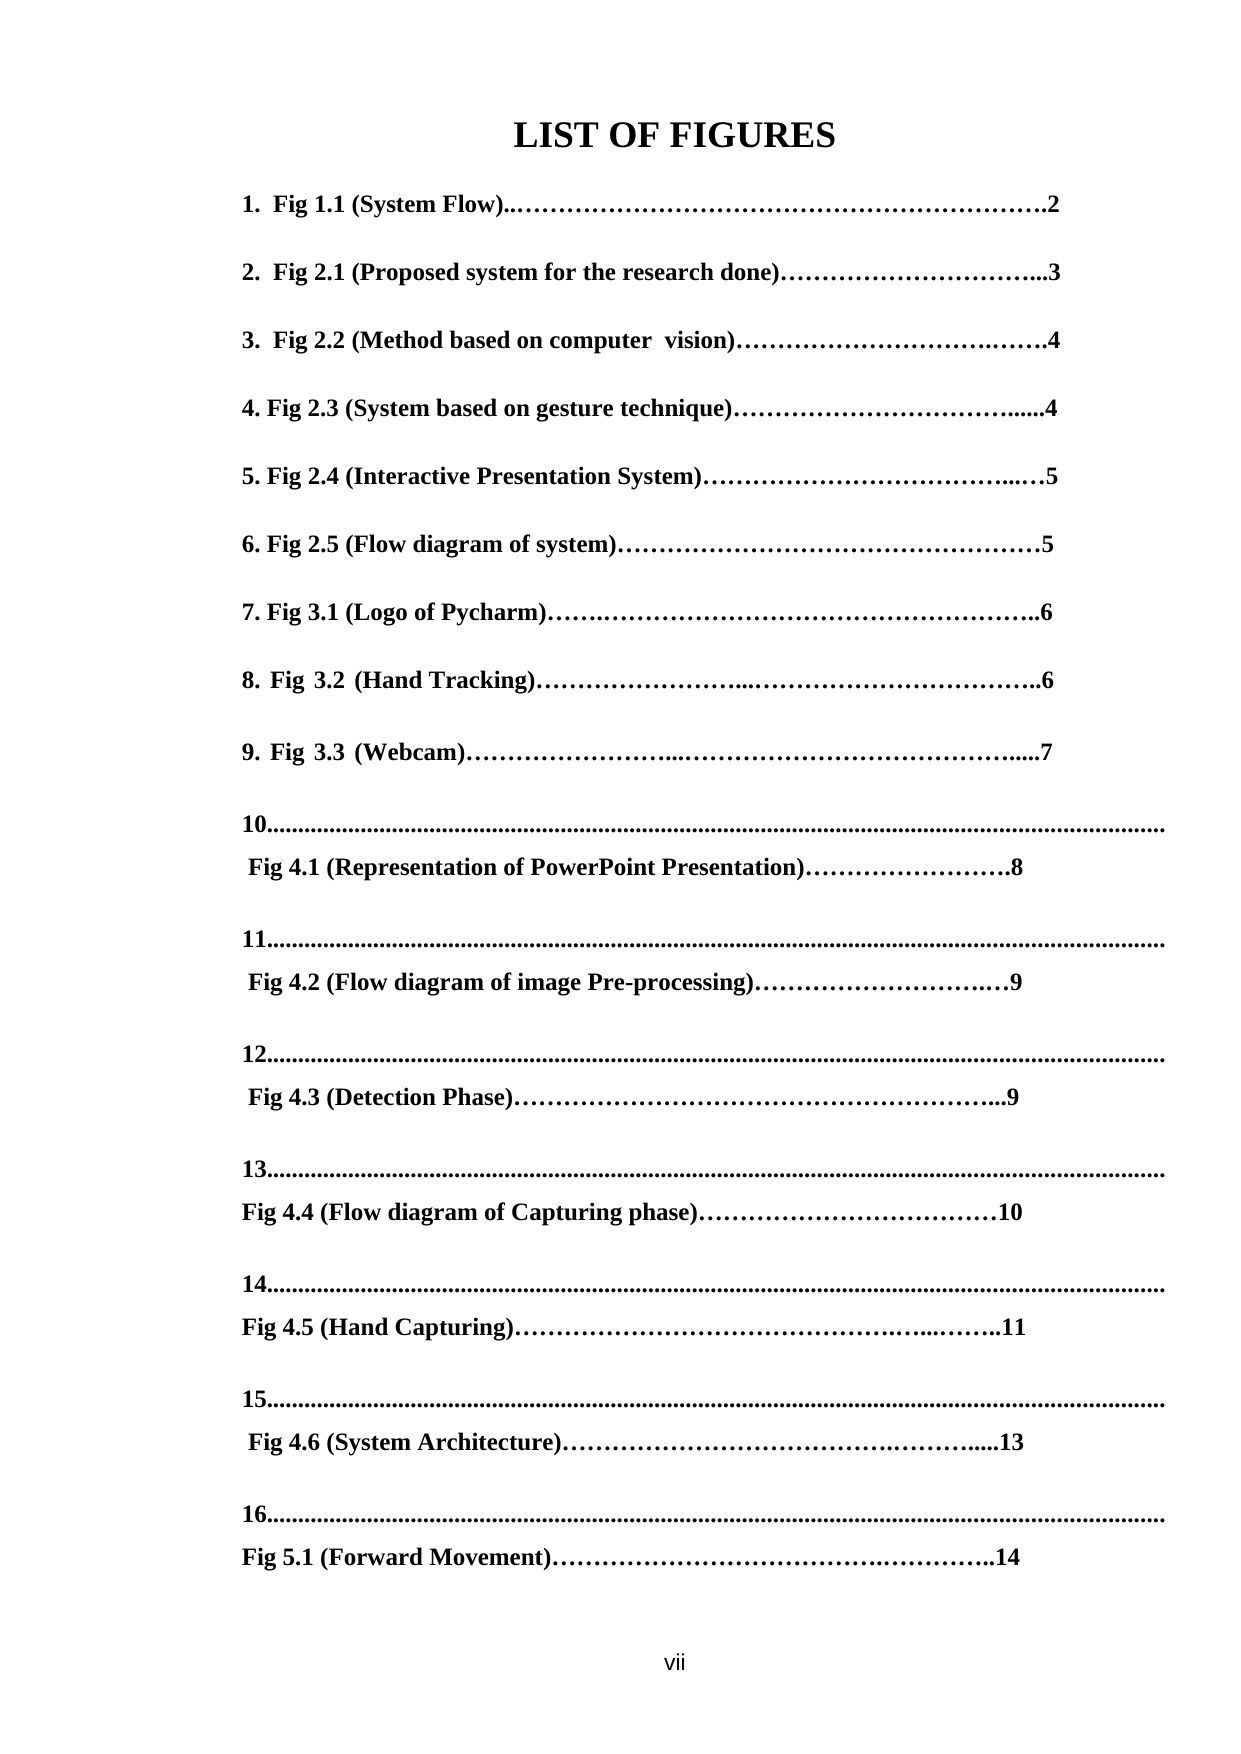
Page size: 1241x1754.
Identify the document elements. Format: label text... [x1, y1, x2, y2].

list Fig 1.1 (System Flow)..……………………………………………………….2 [242, 189, 1162, 217]
list Fig 2.4 (Interactive Presentation System)………………………………...…5 [242, 461, 1162, 490]
list Fig 4.6 (System Architecture)………………………………….……….....13 [242, 1384, 1151, 1456]
list Fig 4.5 (Hand Capturing)……………………………………….…...……..11 [242, 1269, 1151, 1341]
list Fig 4.1 (Representation of PowerPoint Presentation)…………………….8 [242, 809, 1151, 881]
list Fig 4.3 (Detection Phase)…………………………………………………...9 [242, 1039, 1151, 1111]
list Fig 3.2 (Hand Tracking)……………………...……………………………..6 [242, 666, 1151, 694]
list Fig 5.1 (Forward Movement)………………………………….…………..14 [242, 1499, 1151, 1571]
list Fig 3.1 (Logo of Pycharm)…….……………………………………………..6 [242, 597, 1162, 626]
list Fig 3.3 (Webcam)……………………...………………………………….....7 [242, 737, 1151, 766]
list Fig 2.3 (System based on gesture technique)……………………………......4 [242, 393, 1162, 422]
list Fig 2.5 (Flow diagram of system)……………………………………………5 [242, 529, 1162, 558]
text LIST OF FIGURES [187, 112, 1162, 156]
list Fig 2.2 (Method based on computer vision)………………………….…….4 [242, 325, 1162, 354]
list Fig 4.4 (Flow diagram of Capturing phase)………………………………10 [242, 1154, 1151, 1226]
list Fig 4.2 (Flow diagram of image Pre-processing)……………………….…9 [242, 924, 1151, 996]
list Fig 2.1 (Proposed system for the research done)…………………………...3 [242, 257, 1162, 286]
